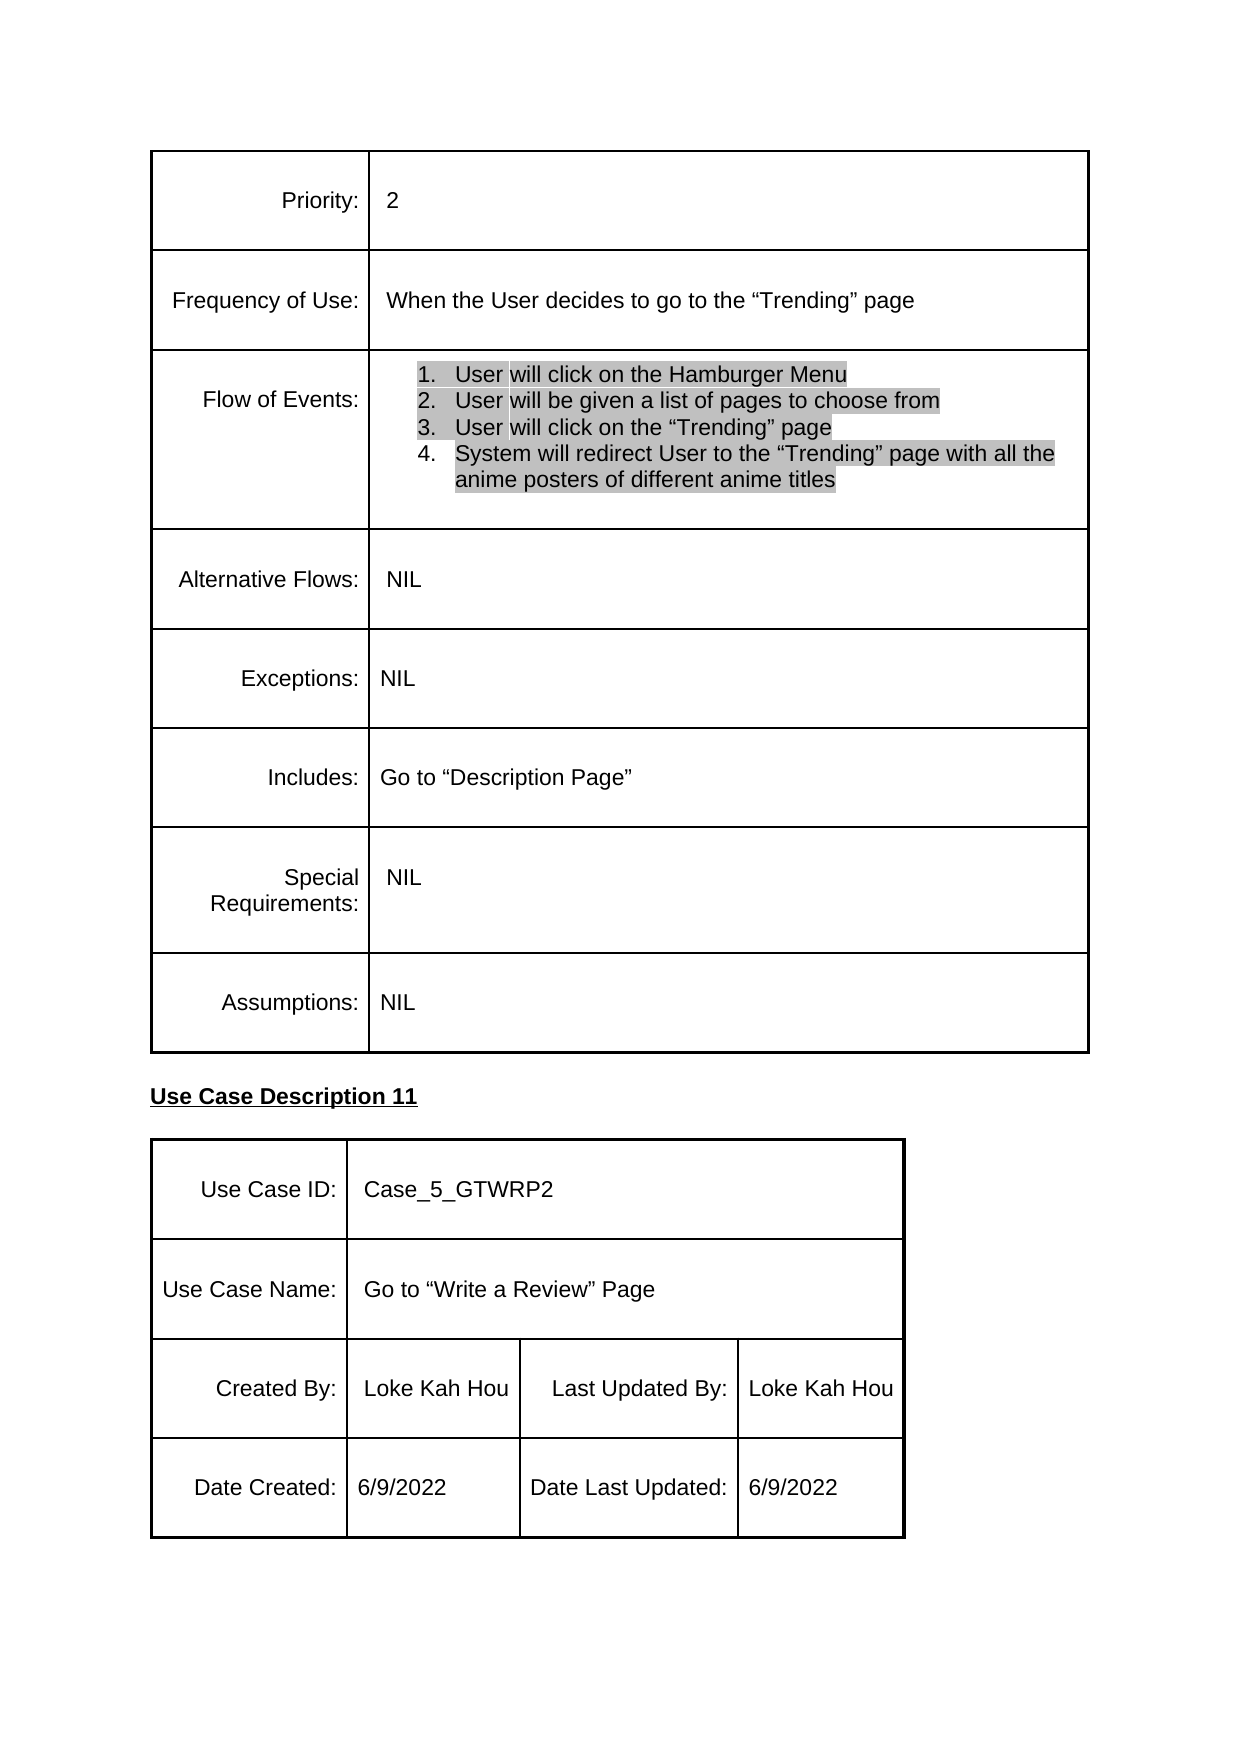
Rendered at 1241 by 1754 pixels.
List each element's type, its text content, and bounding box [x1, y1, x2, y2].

table_header Case_5_GTWRP2 [348, 1141, 902, 1238]
table_header Use Case ID: [153, 1141, 346, 1238]
table_cell NIL [370, 954, 1087, 1051]
table_cell NIL [370, 530, 1087, 627]
table_cell Includes: [153, 729, 368, 826]
table_cell When the User decides to go to the “Trending” page [370, 251, 1087, 348]
table_cell Alternative Flows: [153, 530, 368, 627]
table_cell Exceptions: [153, 630, 368, 727]
table_cell Date Created: [153, 1439, 346, 1536]
table_cell Frequency of Use: [153, 251, 368, 348]
table_cell Assumptions: [153, 954, 368, 1051]
table_cell User will click on the Hamburger Menu User will be given a list of pages to choose from User will click on the “Trending” page System will redirect User to the “Trending” page with all the anime posters of different anime titles [370, 351, 1087, 528]
table_cell 6/9/2022 [739, 1439, 902, 1536]
table_cell 2 [370, 152, 1087, 249]
table_cell Loke Kah Hou [348, 1340, 519, 1437]
text Use Case Description 11 [150, 1083, 1090, 1109]
table_cell Date Last Updated: [521, 1439, 737, 1536]
table_cell Go to “Description Page” [370, 729, 1087, 826]
table_cell Special Requirements: [153, 828, 368, 952]
table_cell Flow of Events: [153, 351, 368, 528]
table_cell Go to “Write a Review” Page [348, 1240, 902, 1337]
table_cell NIL [370, 630, 1087, 727]
table_cell Priority: [153, 152, 368, 249]
table_cell Created By: [153, 1340, 346, 1437]
table_cell NIL [370, 828, 1087, 952]
table_cell Loke Kah Hou [739, 1340, 902, 1437]
table_cell Last Updated By: [521, 1340, 737, 1437]
table_cell 6/9/2022 [348, 1439, 519, 1536]
table_cell Use Case Name: [153, 1240, 346, 1337]
